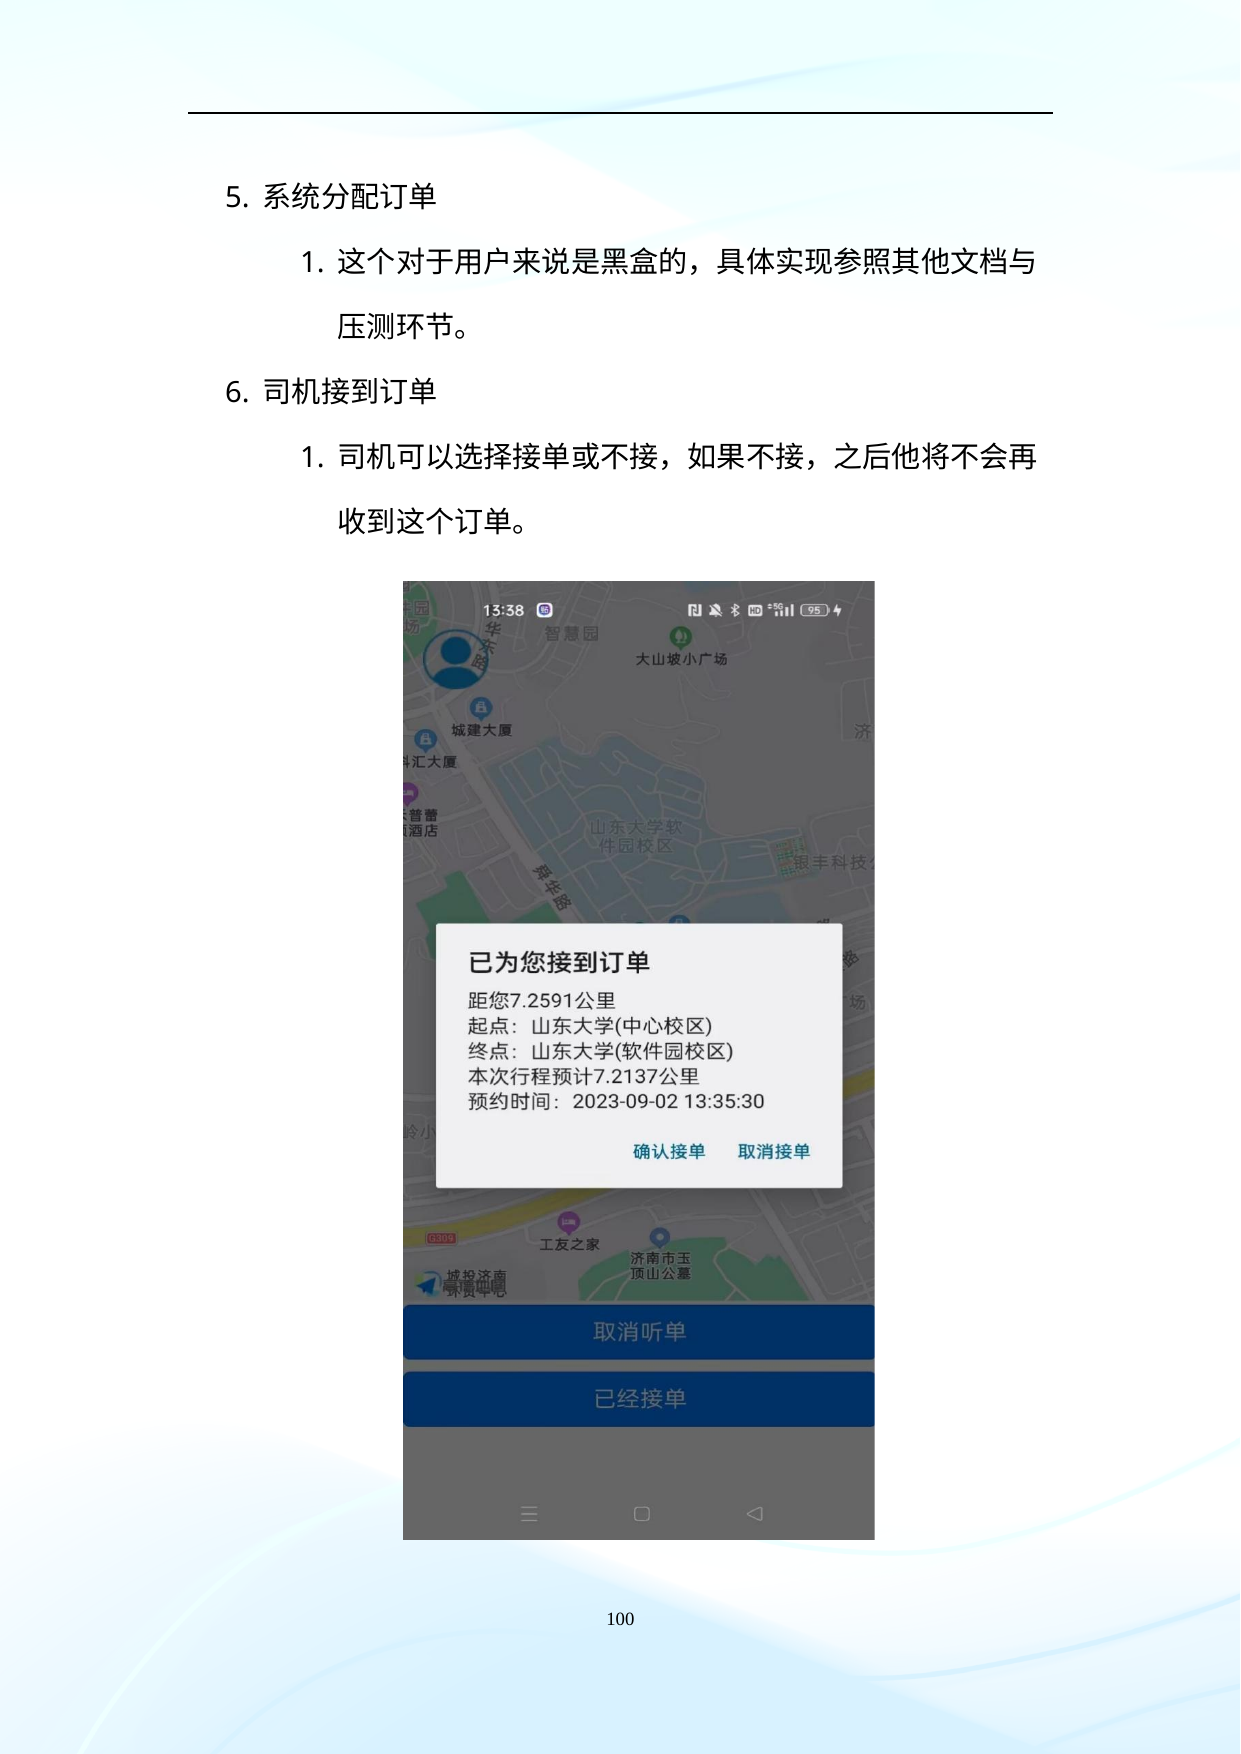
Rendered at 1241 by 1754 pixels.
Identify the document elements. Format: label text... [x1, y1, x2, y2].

picture [403, 581, 875, 1540]
list 系统分配订单 [225, 162, 1053, 227]
list 这个对于用户来说是黑盒的，具体实现参照其他文档与压测环节。 [300, 227, 1053, 357]
list 司机可以选择接单或不接，如果不接，之后他将不会再收到这个订单。 [300, 422, 1053, 552]
list 司机接到订单 [225, 357, 1053, 422]
